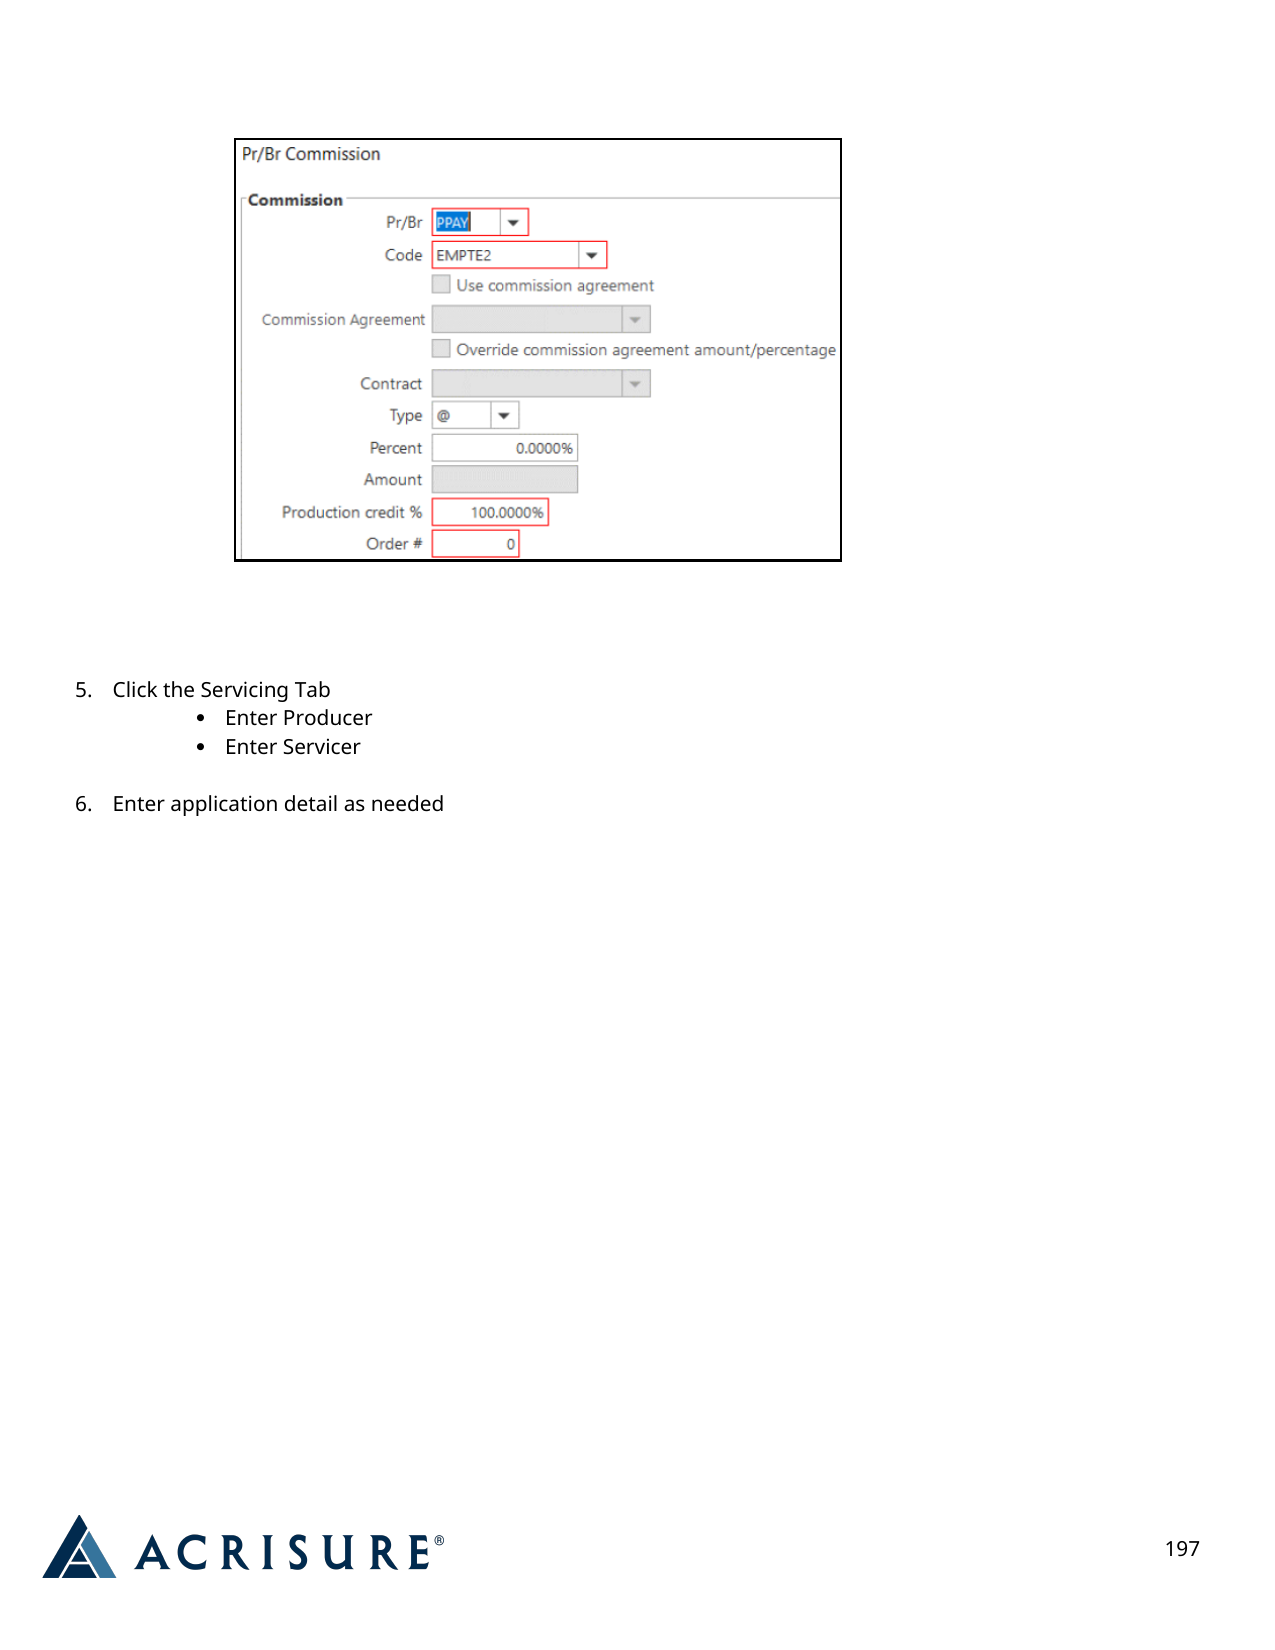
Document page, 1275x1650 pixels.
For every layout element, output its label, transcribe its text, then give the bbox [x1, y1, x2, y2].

list Enter application detail as needed [75, 789, 1200, 817]
picture [236, 140, 840, 559]
list Enter Servicer [197, 732, 1200, 760]
picture [42, 1515, 444, 1578]
list Click the Servicing Tab [75, 675, 1200, 703]
list Enter Producer [197, 703, 1200, 732]
